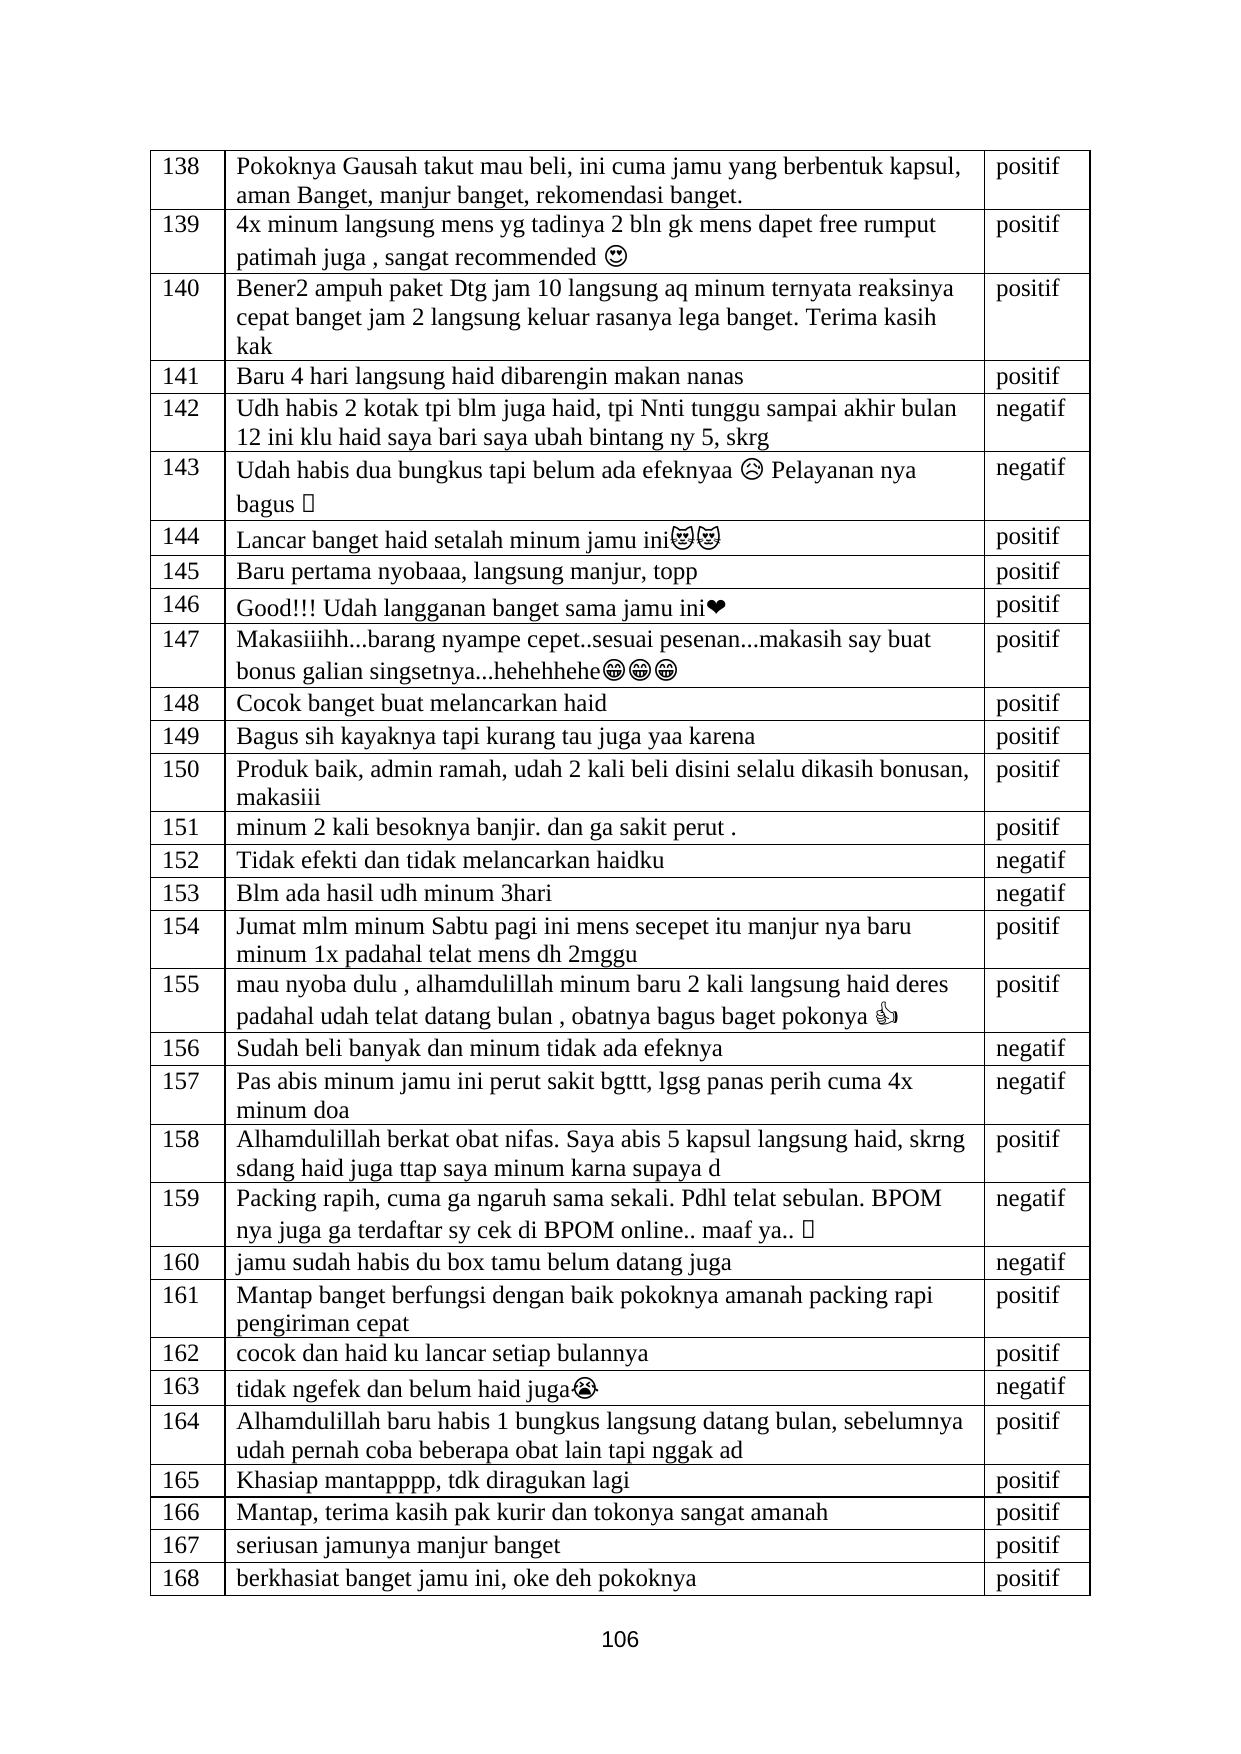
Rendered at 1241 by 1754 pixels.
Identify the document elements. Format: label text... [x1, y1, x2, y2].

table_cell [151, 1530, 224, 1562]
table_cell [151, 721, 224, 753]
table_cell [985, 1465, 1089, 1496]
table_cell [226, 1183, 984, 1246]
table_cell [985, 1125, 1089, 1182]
table_cell negatif [985, 452, 1089, 520]
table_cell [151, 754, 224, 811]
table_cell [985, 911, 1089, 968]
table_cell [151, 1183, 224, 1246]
table_cell 145 [151, 556, 224, 588]
table_cell 144 [151, 521, 224, 555]
table_cell 147 [151, 624, 224, 687]
table_cell Pokoknya Gausah takut mau beli, ini cuma jamu yang berbentuk kapsul, aman Banget, manjur banget, rekomendasi banget. [226, 151, 984, 208]
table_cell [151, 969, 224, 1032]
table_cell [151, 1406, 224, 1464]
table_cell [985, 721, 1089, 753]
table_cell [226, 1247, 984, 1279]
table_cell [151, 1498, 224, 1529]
table_cell 138 [151, 151, 224, 208]
table_cell positif [985, 274, 1089, 360]
table_cell positif [985, 556, 1089, 588]
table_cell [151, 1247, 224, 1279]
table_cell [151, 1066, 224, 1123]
table_cell positif [985, 210, 1089, 272]
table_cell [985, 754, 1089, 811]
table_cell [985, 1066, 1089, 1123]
table_cell positif [985, 624, 1089, 687]
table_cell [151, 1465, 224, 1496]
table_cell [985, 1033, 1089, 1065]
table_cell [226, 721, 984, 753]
table_cell Cocok banget buat melancarkan haid [226, 688, 984, 720]
table_cell 143 [151, 452, 224, 520]
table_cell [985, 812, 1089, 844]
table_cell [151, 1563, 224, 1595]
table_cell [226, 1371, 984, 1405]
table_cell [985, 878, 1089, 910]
table_cell 142 [151, 394, 224, 451]
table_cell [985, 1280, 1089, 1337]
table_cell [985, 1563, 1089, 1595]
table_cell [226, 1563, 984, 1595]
table_cell 4x minum langsung mens yg tadinya 2 bln gk mens dapet free rumput patimah juga , sangat recommended 😍 [226, 210, 984, 272]
table_cell Baru 4 hari langsung haid dibarengin makan nanas [226, 361, 984, 392]
table_cell Udh habis 2 kotak tpi blm juga haid, tpi Nnti tunggu sampai akhir bulan 12 ini klu haid saya bari saya ubah bintang ny 5, skrg [226, 394, 984, 451]
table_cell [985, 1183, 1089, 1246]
table_cell 141 [151, 361, 224, 392]
table_cell Udah habis dua bungkus tapi belum ada efeknyaa 😥 Pelayanan nya bagus 🙏 [226, 452, 984, 520]
table_cell 139 [151, 210, 224, 272]
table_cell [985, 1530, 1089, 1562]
table_cell Good!!! Udah langganan banget sama jamu ini❤️ [226, 589, 984, 623]
table_cell 140 [151, 274, 224, 360]
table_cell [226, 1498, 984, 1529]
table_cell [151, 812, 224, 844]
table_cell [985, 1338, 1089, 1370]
table_cell Makasiiihh...barang nyampe cepet..sesuai pesenan...makasih say buat bonus galian singsetnya...hehehhehe😁😁😁 [226, 624, 984, 687]
table_cell positif [985, 151, 1089, 208]
table_cell positif [985, 589, 1089, 623]
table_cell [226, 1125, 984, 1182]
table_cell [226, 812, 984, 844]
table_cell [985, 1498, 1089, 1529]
table_cell negatif [985, 394, 1089, 451]
table_cell Bener2 ampuh paket Dtg jam 10 langsung aq minum ternyata reaksinya cepat banget jam 2 langsung keluar rasanya lega banget. Terima kasih kak [226, 274, 984, 360]
table_cell 148 [151, 688, 224, 720]
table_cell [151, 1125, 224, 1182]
table_cell positif [985, 521, 1089, 555]
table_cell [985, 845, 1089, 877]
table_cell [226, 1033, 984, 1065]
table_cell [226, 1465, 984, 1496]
table_cell positif [985, 688, 1089, 720]
table_cell Baru pertama nyobaaa, langsung manjur, topp [226, 556, 984, 588]
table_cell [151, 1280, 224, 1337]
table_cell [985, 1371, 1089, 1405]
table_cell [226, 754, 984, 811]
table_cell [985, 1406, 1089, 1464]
table_cell 146 [151, 589, 224, 623]
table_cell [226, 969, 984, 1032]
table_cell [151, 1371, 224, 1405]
table_cell positif [985, 361, 1089, 392]
table_cell Lancar banget haid setalah minum jamu ini😻😻 [226, 521, 984, 555]
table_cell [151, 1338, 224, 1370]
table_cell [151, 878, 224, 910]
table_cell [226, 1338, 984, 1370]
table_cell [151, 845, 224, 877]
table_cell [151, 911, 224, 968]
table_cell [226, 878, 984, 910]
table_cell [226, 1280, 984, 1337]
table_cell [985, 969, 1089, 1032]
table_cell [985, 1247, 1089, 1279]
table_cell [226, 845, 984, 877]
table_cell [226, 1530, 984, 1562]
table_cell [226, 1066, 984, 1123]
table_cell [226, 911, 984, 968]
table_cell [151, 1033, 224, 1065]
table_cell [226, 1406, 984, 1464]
